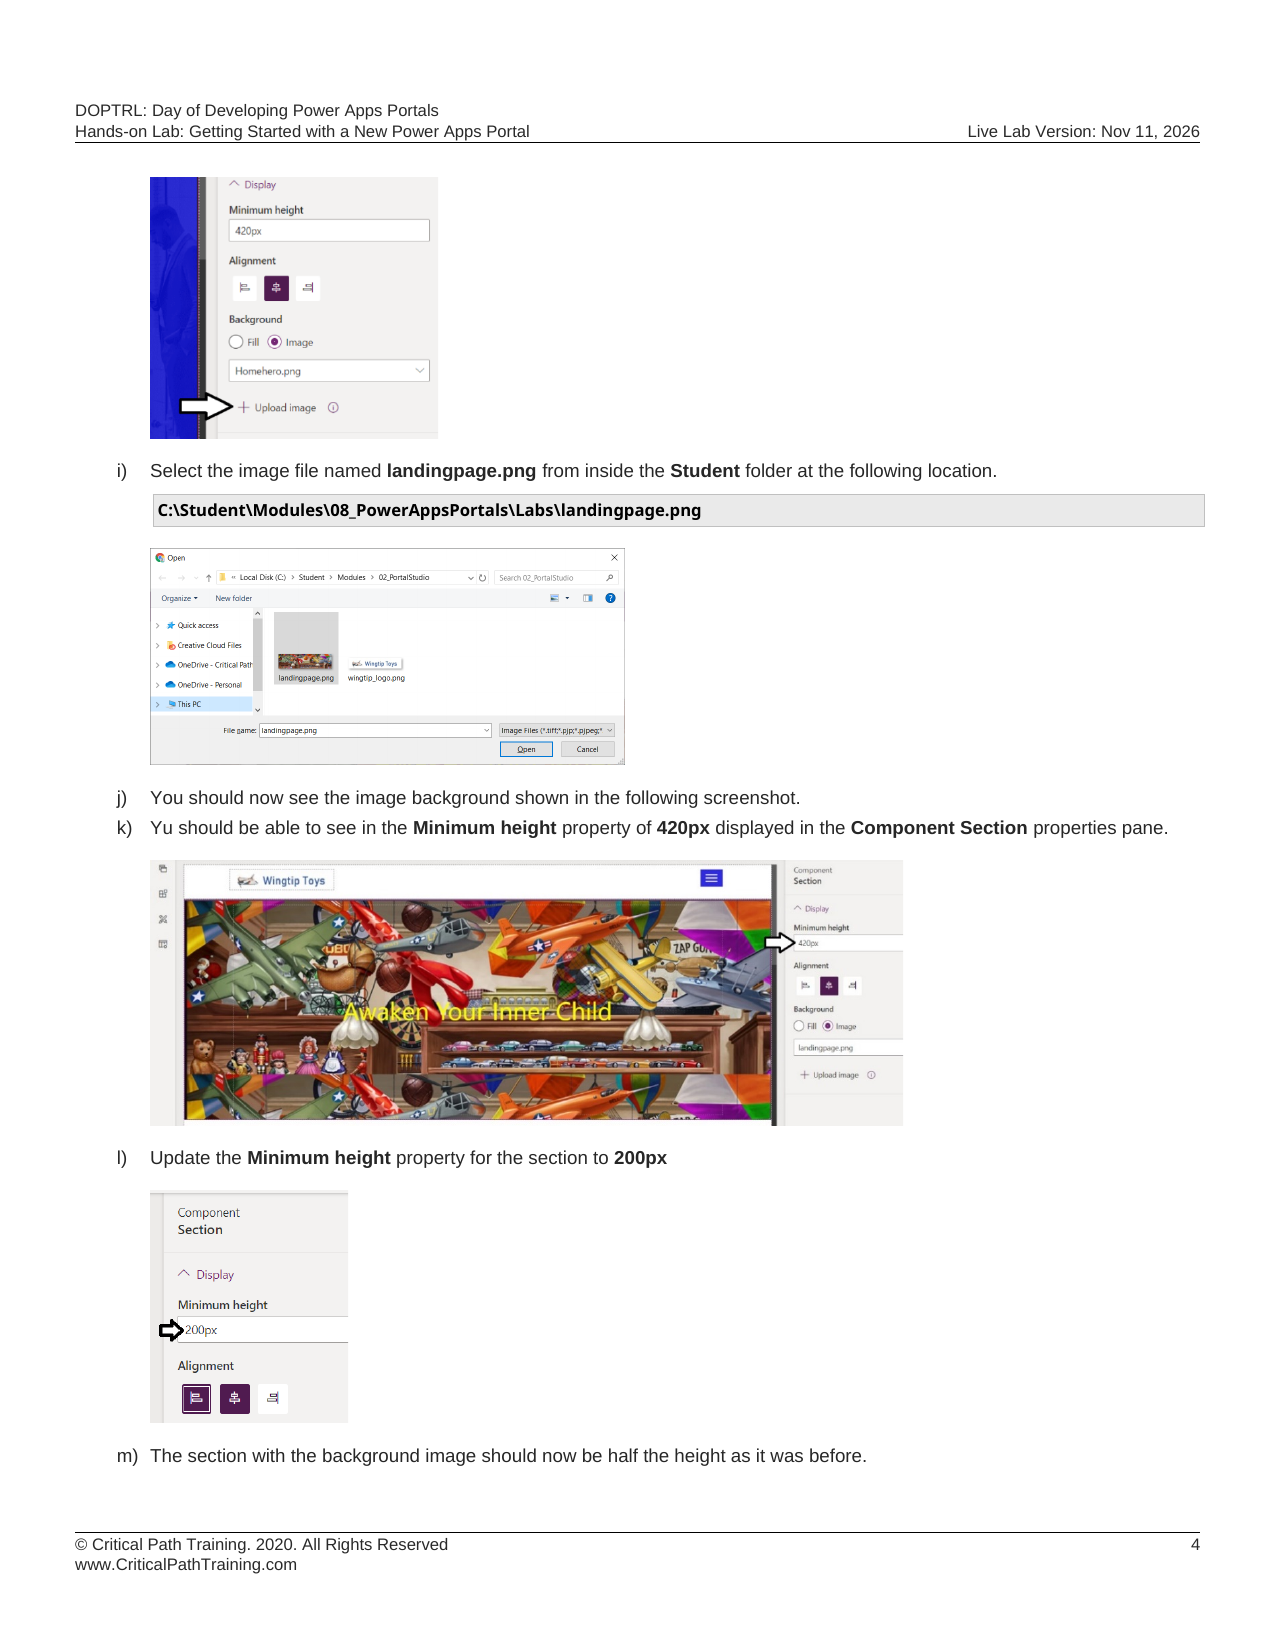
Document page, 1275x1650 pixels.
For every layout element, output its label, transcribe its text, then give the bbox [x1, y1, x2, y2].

picture [150, 548, 625, 765]
text Yu should be able to see in the Minimum height property of 420px displayed in the Component Section properties pane. [117, 816, 1200, 838]
text Update the Minimum height property for the section to 200px [117, 1147, 1200, 1168]
picture [150, 177, 439, 439]
picture [150, 860, 904, 1126]
text The section with the background image should now be half the height as it was before. [117, 1445, 1200, 1466]
text Select the image file named landingpage.png from inside the Student folder at the following location. [117, 460, 1200, 482]
picture [150, 1190, 349, 1423]
text You should now see the image background shown in the following screenshot. [117, 787, 1200, 808]
text C:\Student\Modules\08_PowerAppsPortals\Labs\landingpage.png [154, 495, 1204, 526]
